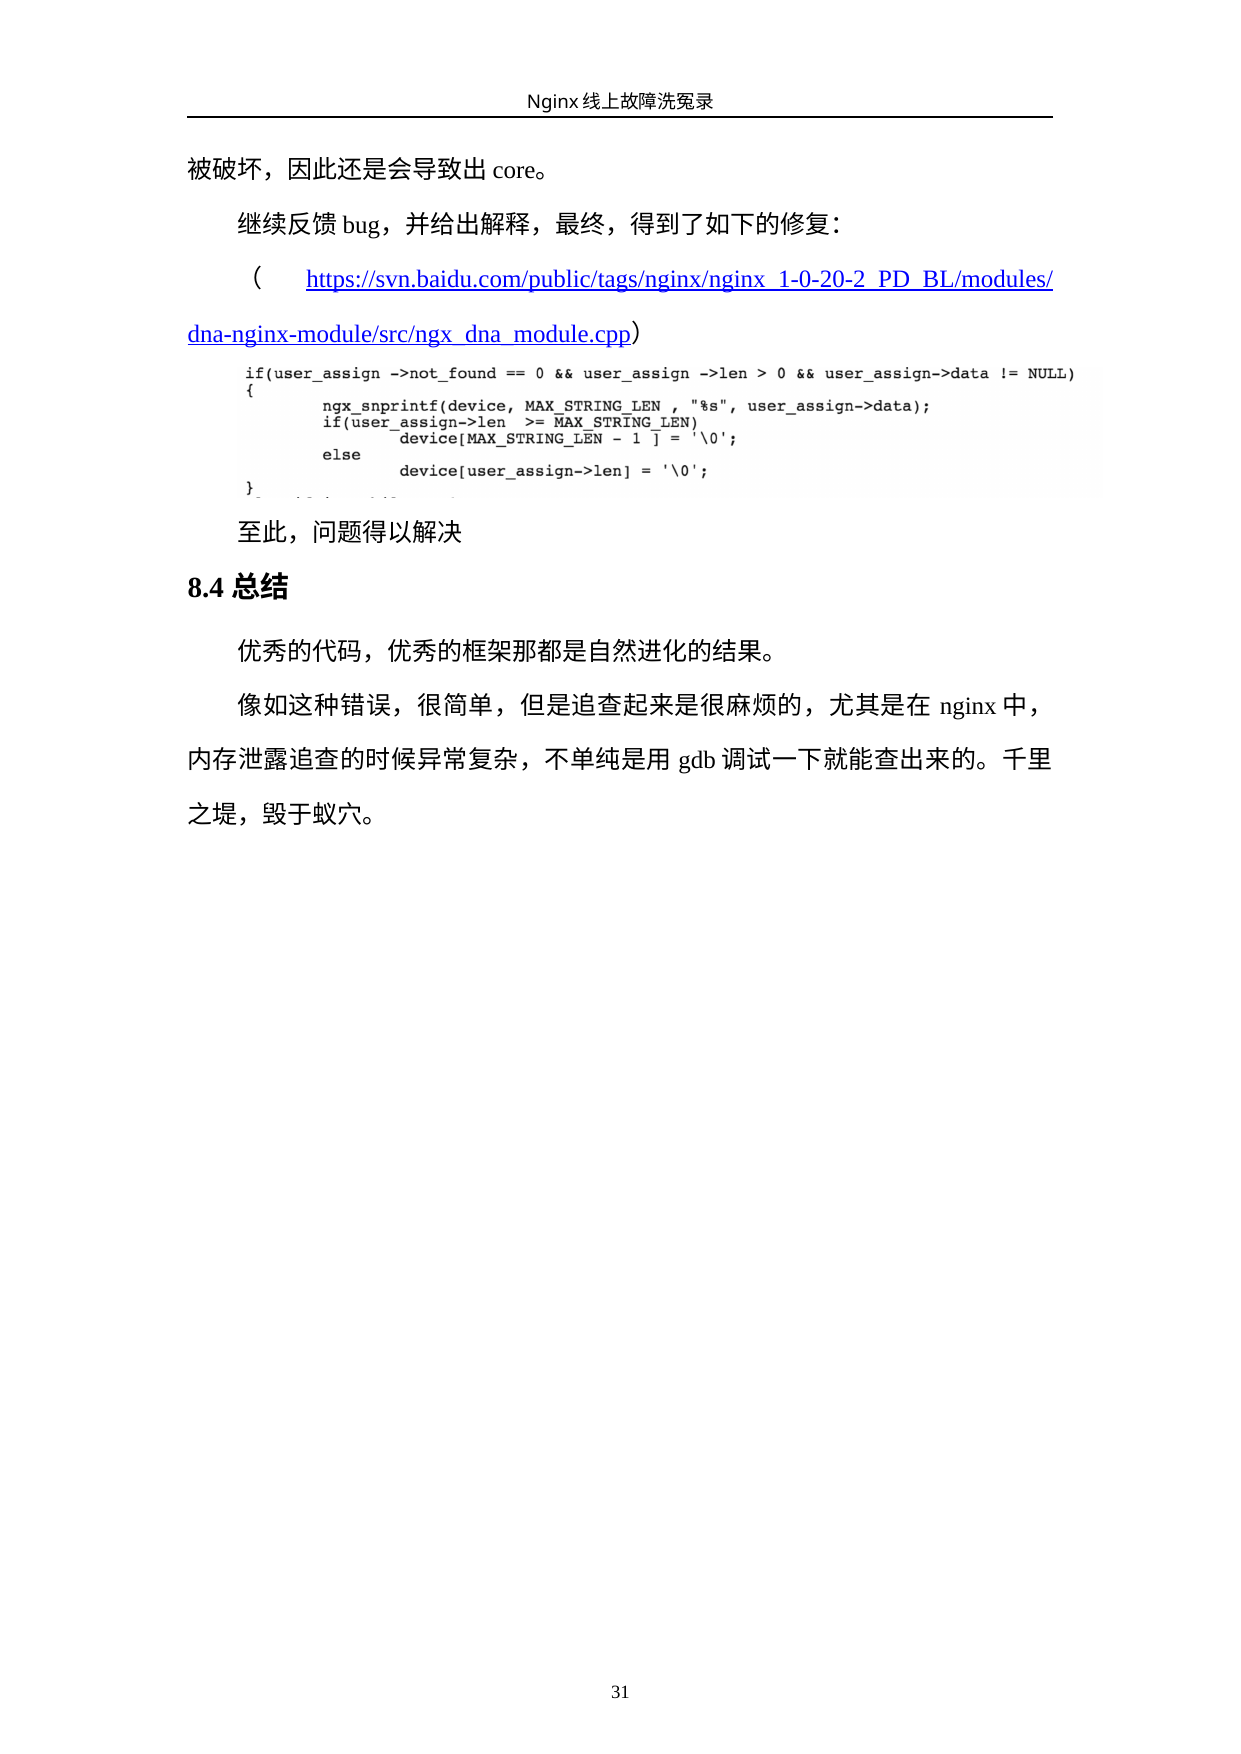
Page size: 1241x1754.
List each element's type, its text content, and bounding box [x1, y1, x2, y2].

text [187, 150, 1053, 186]
text 继续反馈bug，并给出解释，最终，得到了如下的修复： [187, 204, 1053, 241]
text 至此，问题得以解决 [187, 512, 1053, 548]
text 像如这种错误，很简单，但是追查起来是很麻烦的，尤其是在nginx中，内存泄露追查的时候异常复杂，不单纯是用gdb调试一下就能查出来的。千里之堤，毁于蚁穴。 [187, 685, 1053, 830]
subtitle 总结 [187, 566, 1053, 606]
text （https://svn.baidu.com/public/tags/nginx/nginx_1-0-20-2_PD_BL/modules/dna-nginx-module/src/ngx_dna_module.cpp） [187, 259, 1053, 349]
picture [237, 367, 1104, 498]
text 优秀的代码，优秀的框架那都是自然进化的结果。 [187, 631, 1053, 667]
